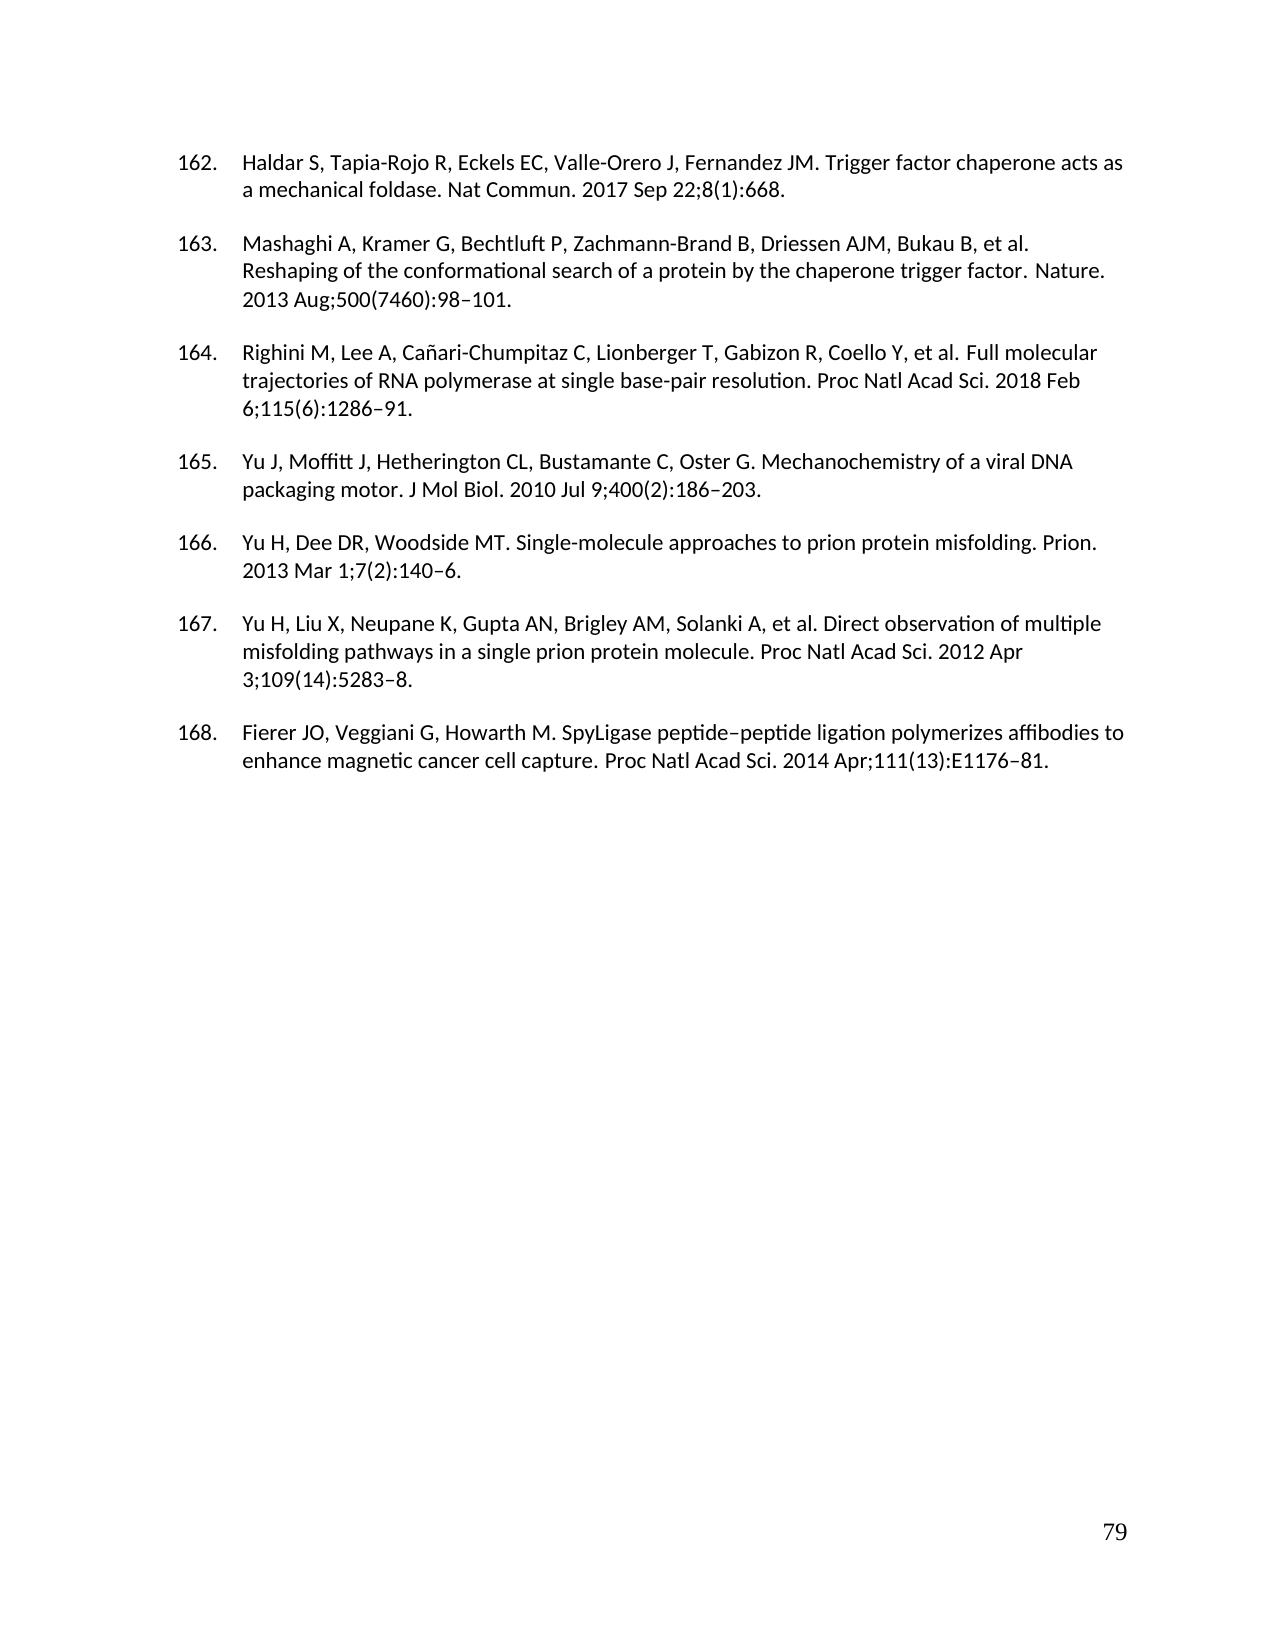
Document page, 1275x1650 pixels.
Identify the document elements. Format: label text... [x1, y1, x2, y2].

text 166. Yu H, Dee DR, Woodside MT. Single-molecule approaches to prion protein misfolding. Prion. 2013 Mar 1;7(2):140–6. [177, 528, 1127, 584]
text 167. Yu H, Liu X, Neupane K, Gupta AN, Brigley AM, Solanki A, et al. Direct observation of multiple misfolding pathways in a single prion protein molecule. Proc Natl Acad Sci. 2012 Apr 3;109(14):5283–8. [177, 609, 1127, 693]
text 162. Haldar S, Tapia-Rojo R, Eckels EC, Valle-Orero J, Fernandez JM. Trigger factor chaperone acts as a mechanical foldase. Nat Commun. 2017 Sep 22;8(1):668. [177, 148, 1127, 204]
text 164. Righini M, Lee A, Cañari-Chumpitaz C, Lionberger T, Gabizon R, Coello Y, et al. Full molecular trajectories of RNA polymerase at single base-pair resolution. Proc Natl Acad Sci. 2018 Feb 6;115(6):1286–91. [177, 338, 1127, 422]
text 165. Yu J, Moffitt J, Hetherington CL, Bustamante C, Oster G. Mechanochemistry of a viral DNA packaging motor. J Mol Biol. 2010 Jul 9;400(2):186–203. [177, 447, 1127, 503]
text 163. Mashaghi A, Kramer G, Bechtluft P, Zachmann-Brand B, Driessen AJM, Bukau B, et al. Reshaping of the conformational search of a protein by the chaperone trigger factor. Nature. 2013 Aug;500(7460):98–101. [177, 229, 1127, 313]
text 168. Fierer JO, Veggiani G, Howarth M. SpyLigase peptide–peptide ligation polymerizes affibodies to enhance magnetic cancer cell capture. Proc Natl Acad Sci. 2014 Apr;111(13):E1176–81. [177, 718, 1127, 774]
